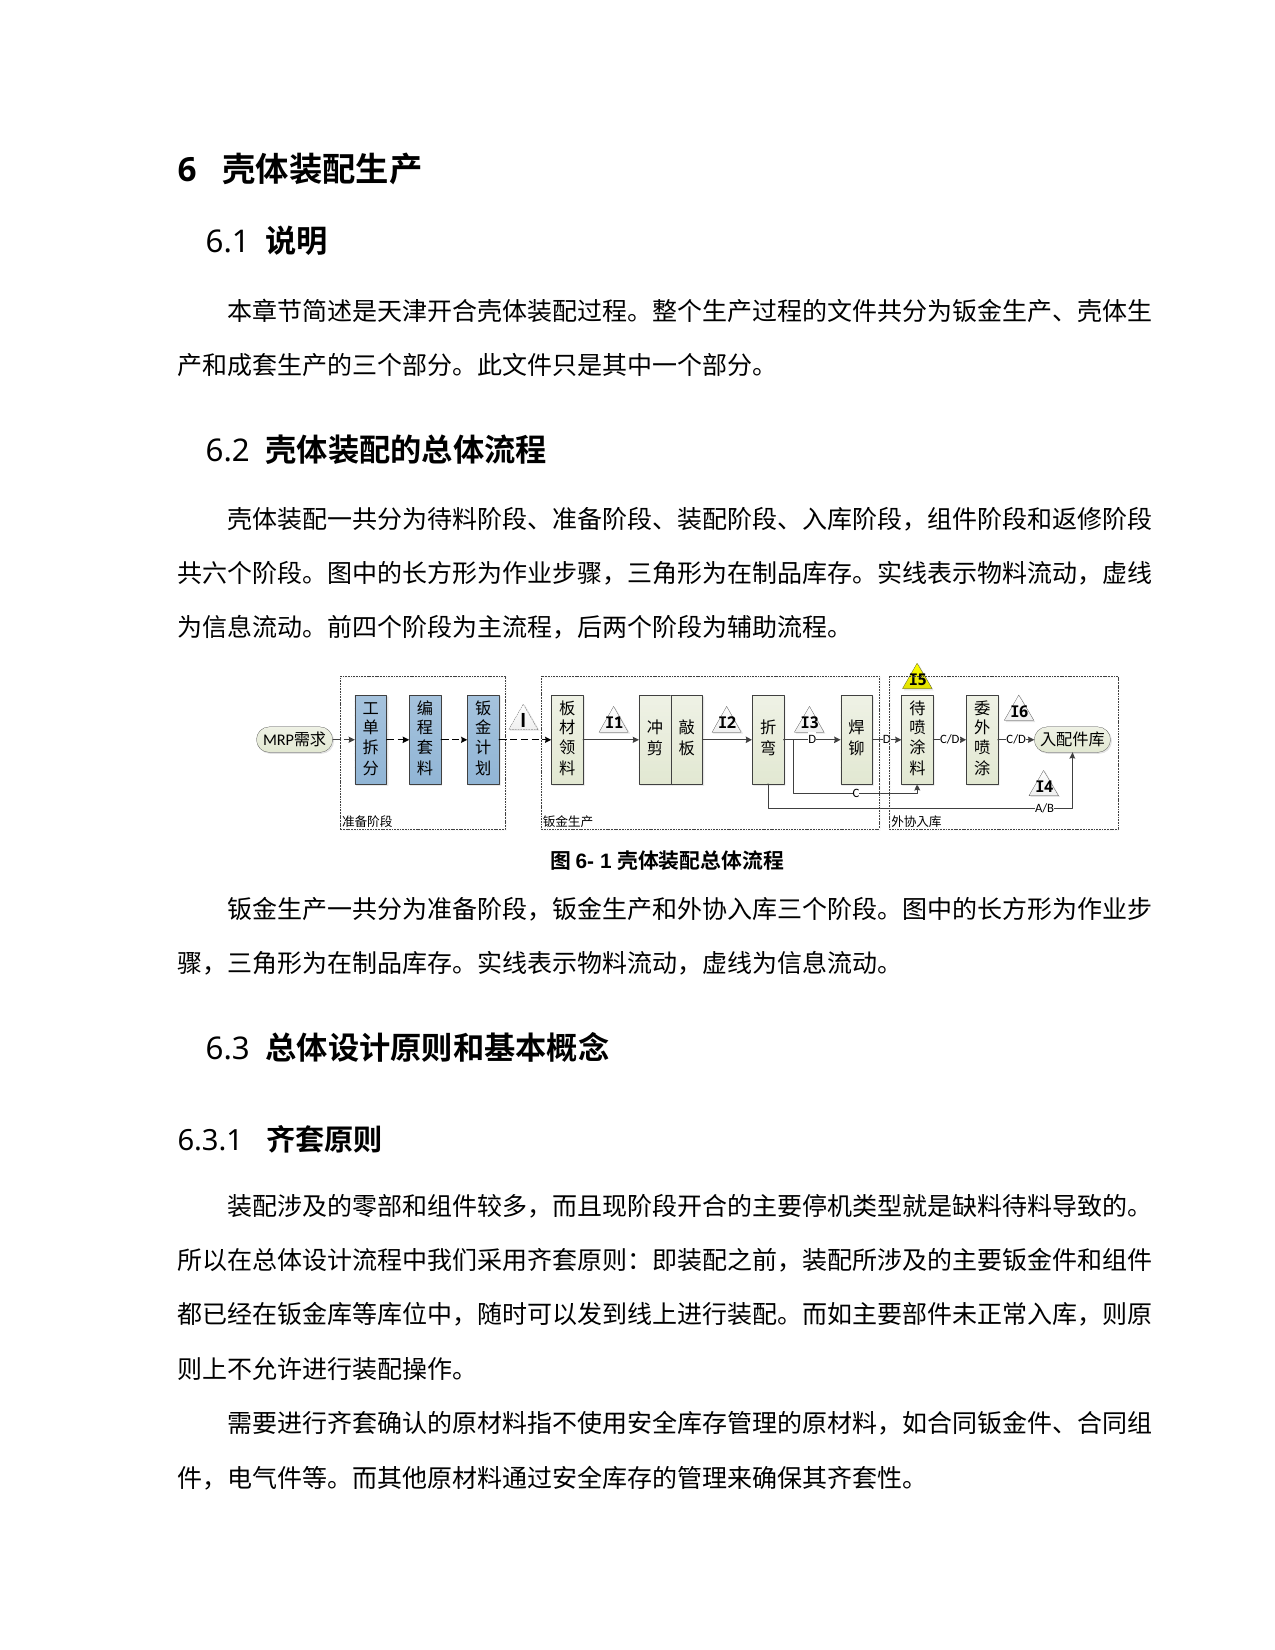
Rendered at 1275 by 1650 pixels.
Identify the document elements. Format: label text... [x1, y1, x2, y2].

text 本章节简述是天津开合壳体装配过程。整个生产过程的文件共分为钣金生产、壳体生产和成套生产的三个部分。此文件只是其中一个部分。 [177, 291, 1157, 382]
subtitle 壳体装配的总体流程 [205, 425, 1157, 470]
subtitle 说明 [205, 217, 1157, 262]
text 装配涉及的零部和组件较多，而且现阶段开合的主要停机类型就是缺料待料导致的。所以在总体设计流程中我们采用齐套原则：即装配之前，装配所涉及的主要钣金件和组件都已经在钣金库等库位中，随时可以发到线上进行装配。而如主要部件未正常入库，则原则上不允许进行装配操作。 [177, 1186, 1157, 1386]
text 壳体装配一共分为待料阶段、准备阶段、装配阶段、入库阶段，组件阶段和返修阶段共六个阶段。图中的长方形为作业步骤，三角形为在制品库存。实线表示物料流动，虚线为信息流动。前四个阶段为主流程，后两个阶段为辅助流程。 [177, 499, 1157, 644]
subtitle 壳体装配生产 [177, 143, 1157, 192]
text 钣金生产一共分为准备阶段，钣金生产和外协入库三个阶段。图中的长方形为作业步骤，三角形为在制品库存。实线表示物料流动，虚线为信息流动。 [177, 889, 1157, 980]
text 需要进行齐套确认的原材料指不使用安全库存管理的原材料，如合同钣金件、合同组件，电气件等。而其他原材料通过安全库存的管理来确保其齐套性。 [177, 1404, 1157, 1494]
subtitle 总体设计原则和基本概念 [205, 1023, 1157, 1069]
subtitle 齐套原则 [177, 1116, 1157, 1159]
text 图6- 1 壳体装配总体流程 [177, 844, 1157, 874]
